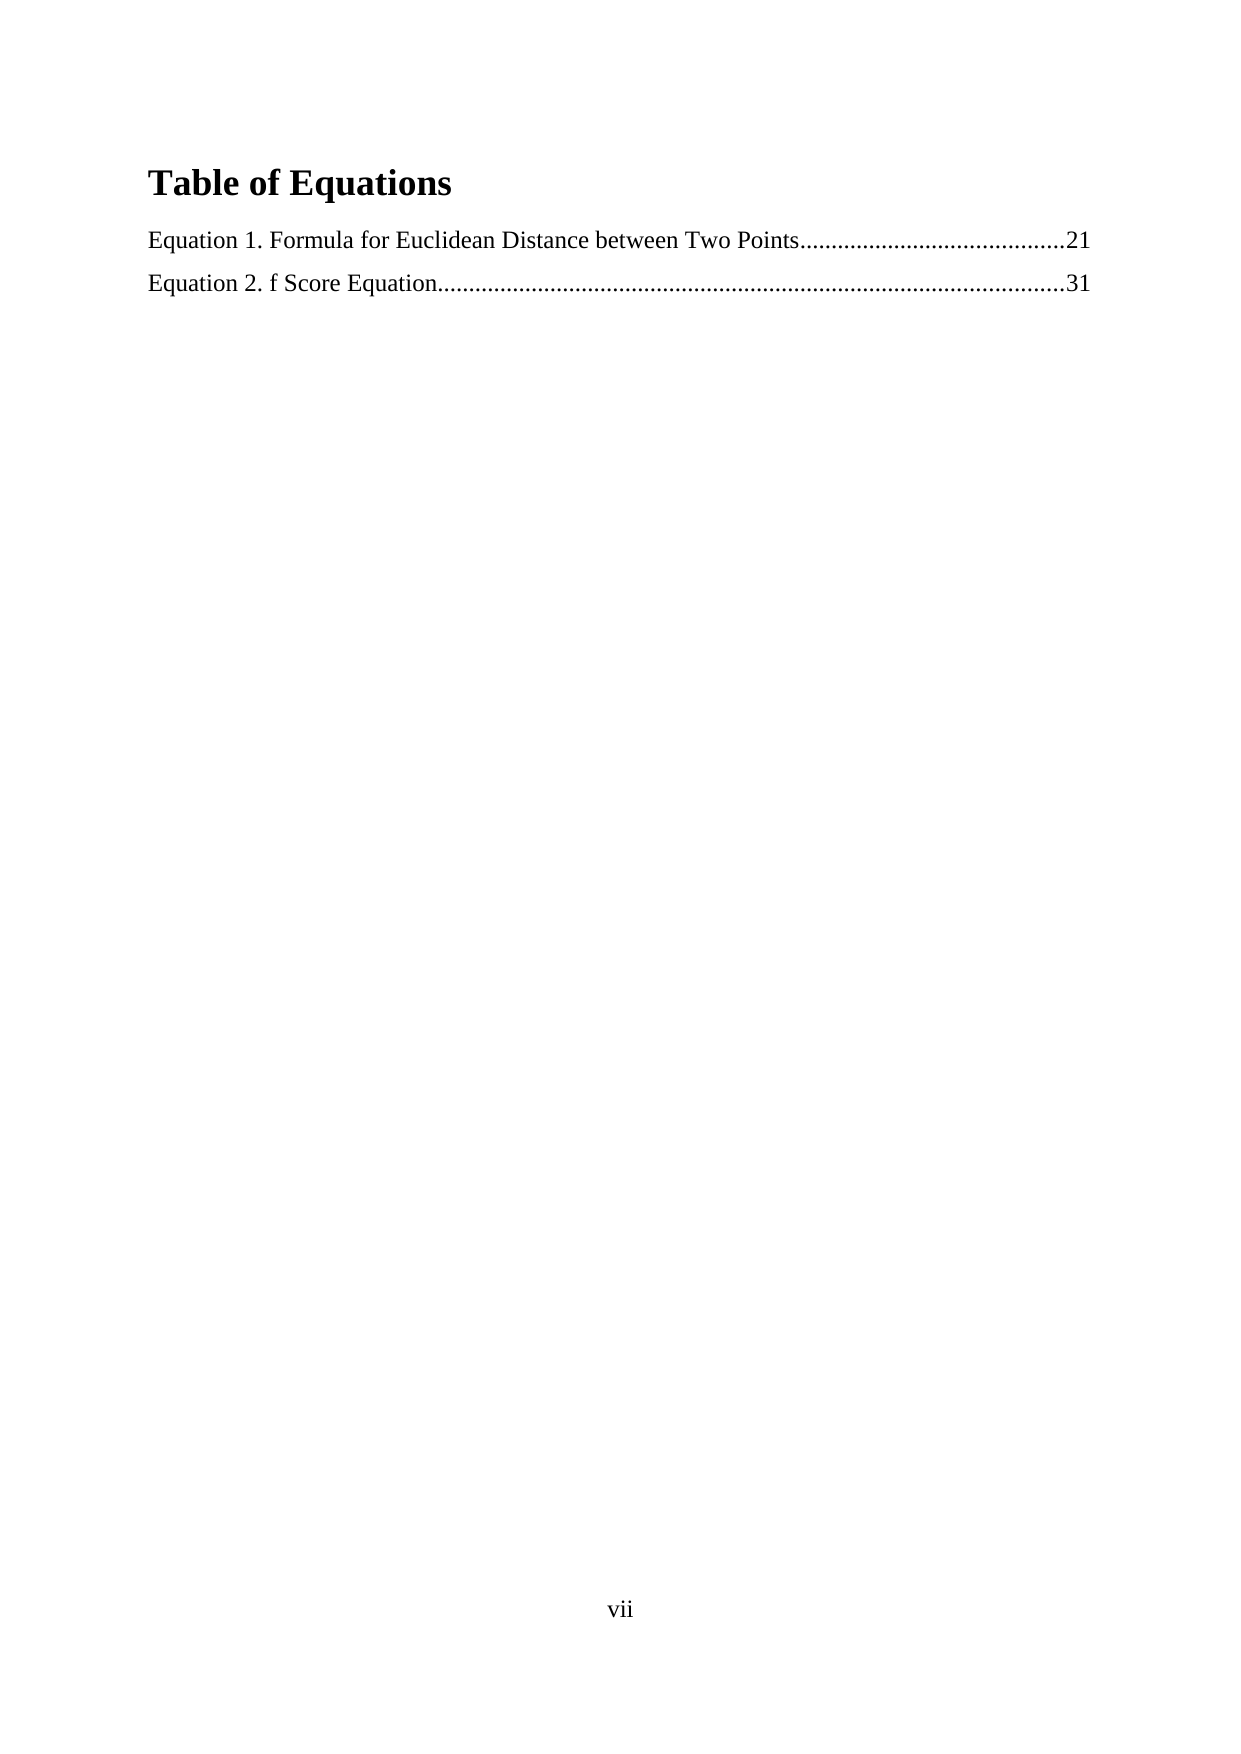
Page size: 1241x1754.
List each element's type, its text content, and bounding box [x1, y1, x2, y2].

text Equation 2. f Score Equation 31 [148, 268, 1092, 297]
subtitle Table of Equations [148, 160, 1092, 203]
text Equation 1. Formula for Euclidean Distance between Two Points 21 [148, 225, 1092, 254]
